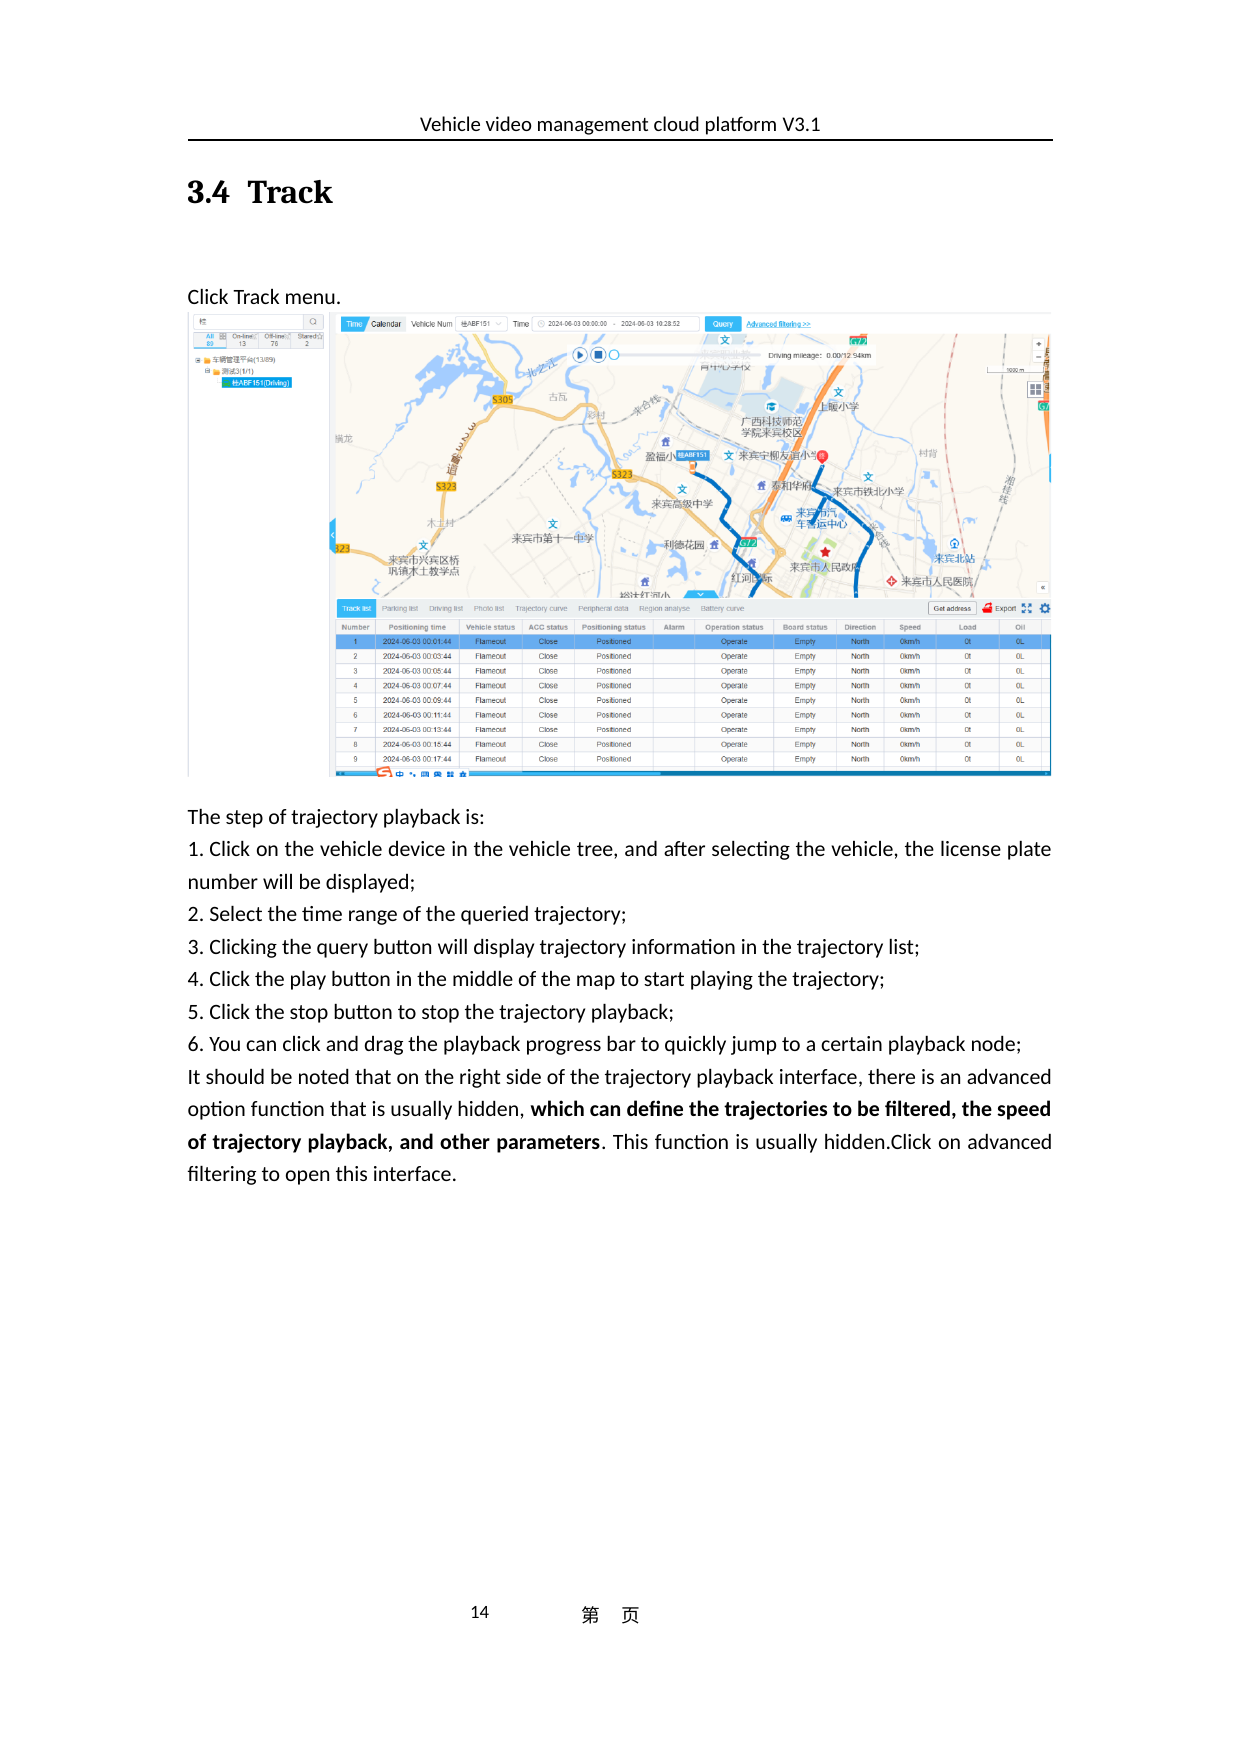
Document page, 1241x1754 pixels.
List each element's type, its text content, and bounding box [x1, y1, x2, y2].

picture [187, 312, 1052, 777]
list Clicking the query button will display trajectory information in the trajectory list; [187, 930, 1053, 963]
subtitle Track [187, 160, 1053, 225]
list Click the play button in the middle of the map to start playing the trajectory; [187, 963, 1053, 995]
list It should be noted that on the right side of the trajectory playback interface, there is an advanced option function that is usually hidden, which can define the trajectories to be filtered, the speed of trajectory playback, and other parameters. This function is usually hidden.Click on advanced filtering to open this interface. [187, 1060, 1053, 1190]
list Click the stop button to stop the trajectory playback; [187, 995, 1053, 1028]
list Select the time range of the queried trajectory; [187, 898, 1053, 930]
list You can click and drag the playback progress bar to quickly jump to a certain playback node; [187, 1028, 1053, 1060]
text The step of trajectory playback is: [187, 800, 1053, 833]
text Click Track menu. [187, 280, 1053, 313]
list Click on the vehicle device in the vehicle tree, and after selecting the vehicle, the license plate number will be displayed; [187, 833, 1053, 898]
